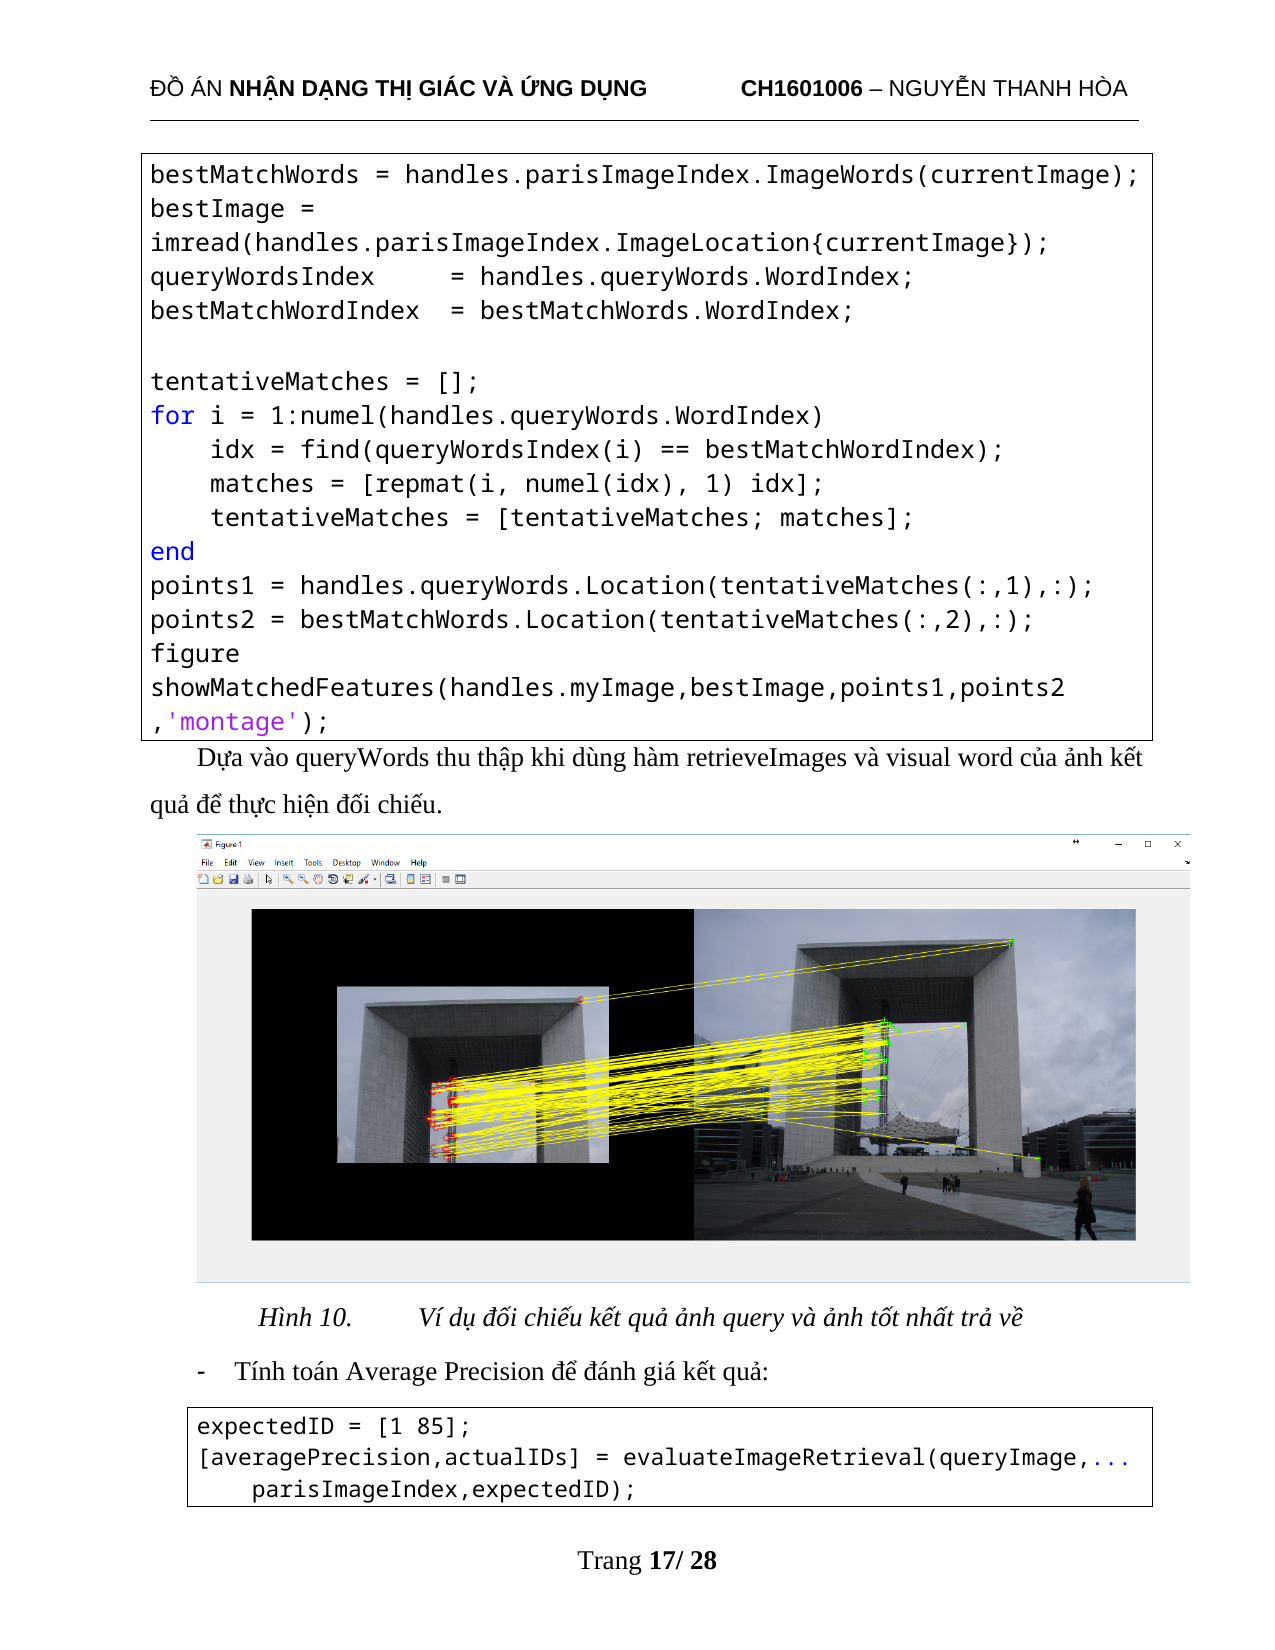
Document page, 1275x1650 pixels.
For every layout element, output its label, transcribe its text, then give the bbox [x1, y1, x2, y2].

text Dựa vào queryWords thu thập khi dùng hàm retrieveImages và visual word của ảnh kết quả để thực hiện đối chiếu. [150, 741, 1144, 819]
text bestMatchWords = handles.parisImageIndex.ImageWords(currentImage); [142, 154, 1152, 190]
text Ví dụ đối chiếu kết quả ảnh query và ảnh tốt nhất trả về [187, 1301, 1144, 1332]
text figure [150, 636, 1144, 667]
text expectedID = [1 85]; [188, 1408, 1152, 1438]
text bestImage = imread(handles.parisImageIndex.ImageLocation{currentImage}); [150, 190, 1144, 258]
text bestMatchWordIndex = bestMatchWords.WordIndex; [150, 292, 1144, 327]
text end [150, 534, 1144, 568]
text tentativeMatches = [tentativeMatches; matches]; [150, 500, 1144, 534]
text matches = [repmat(i, numel(idx), 1) idx]; [150, 466, 1144, 500]
text tentativeMatches = []; [150, 363, 1144, 397]
list Tính toán Average Precision để đánh giá kết quả: [197, 1352, 1144, 1388]
text showMatchedFeatures(handles.myImage,bestImage,points1,points2,'montage'); [142, 667, 1152, 740]
text points2 = bestMatchWords.Location(tentativeMatches(:,2),:); [150, 602, 1144, 636]
picture [196, 834, 1191, 1283]
text points1 = handles.queryWords.Location(tentativeMatches(:,1),:); [150, 568, 1144, 602]
text queryWordsIndex = handles.queryWords.WordIndex; [150, 258, 1144, 292]
text for i = 1:numel(handles.queryWords.WordIndex) [150, 397, 1144, 432]
text [averagePrecision,actualIDs] = evaluateImageRetrieval(queryImage,... [188, 1438, 1152, 1469]
text parisImageIndex,expectedID); [188, 1469, 1152, 1506]
text idx = find(queryWordsIndex(i) == bestMatchWordIndex); [150, 432, 1144, 466]
